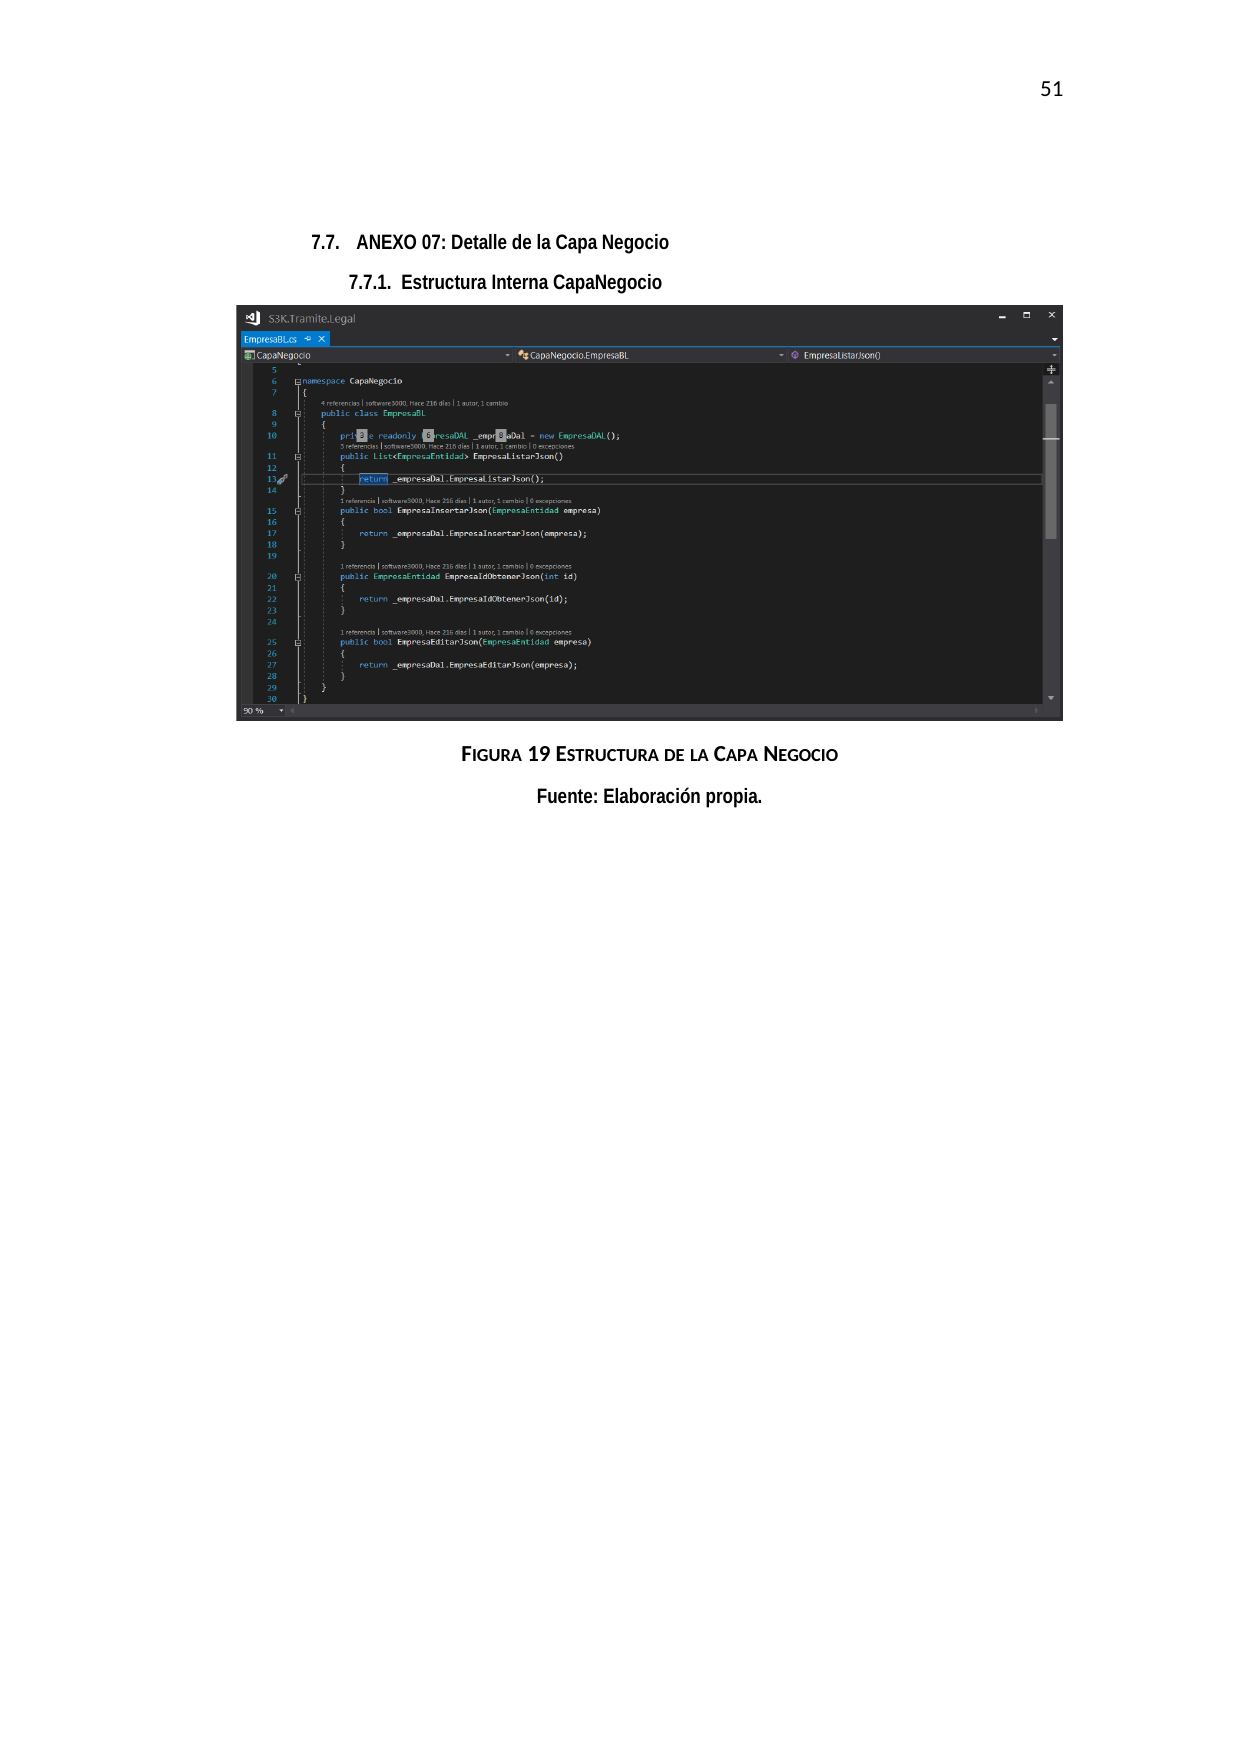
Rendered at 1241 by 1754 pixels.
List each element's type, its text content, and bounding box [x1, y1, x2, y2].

text Figura 19 Estructura de la Capa Negocio [236, 739, 1063, 767]
picture [236, 305, 1063, 721]
text Fuente: Elaboración propia. [236, 784, 1063, 808]
list Estructura Interna CapaNegocio [349, 270, 1063, 294]
list ANEXO 07: Detalle de la Capa Negocio [311, 230, 1063, 254]
